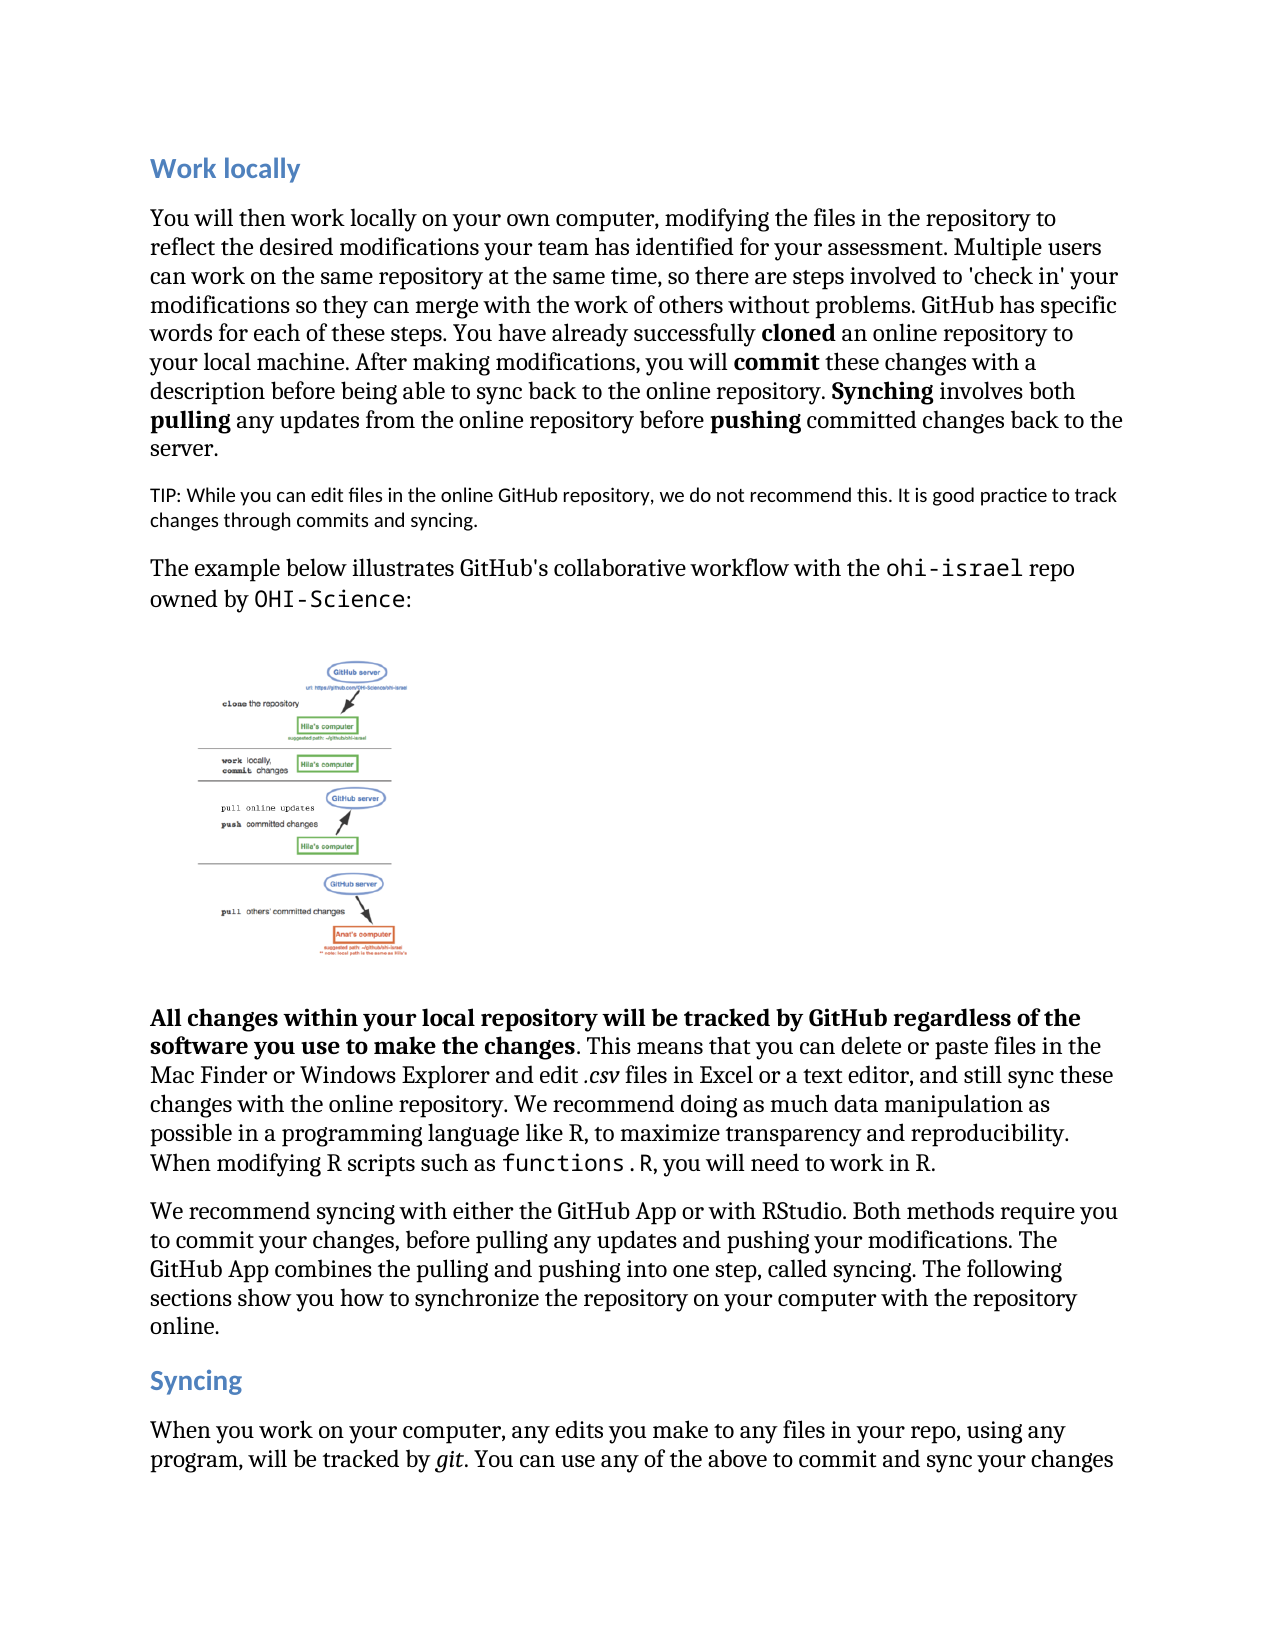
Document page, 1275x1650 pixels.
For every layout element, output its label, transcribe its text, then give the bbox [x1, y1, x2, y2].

picture [168, 632, 453, 985]
text We recommend syncing with either the GitHub App or with RStudio. Both methods require you to commit your changes, before pulling any updates and pushing your modifications. The GitHub App combines the pulling and pushing into one step, called syncing. The following sections show you how to synchronize the repository on your computer with the repository online. [150, 1197, 1125, 1341]
subtitle Syncing [150, 1362, 1125, 1397]
text All changes within your local repository will be tracked by GitHub regardless of the software you use to make the changes. This means that you can delete or paste files in the Mac Finder or Windows Explorer and edit .csv files in Excel or a text editor, and still sync these changes with the online repository. We recommend doing as much data manipulation as possible in a programming language like R, to maximize transparency and reproducibility. When modifying R scripts such as functions.R, you will need to work in R. [150, 1003, 1125, 1178]
text The example below illustrates GitHub's collaborative workflow with the ohi-israel repo owned by OHI-Science: [150, 551, 1125, 614]
subtitle Work locally [150, 150, 1125, 186]
text TIP: While you can edit files in the online GitHub repository, we do not recommend this. It is good practice to track changes through commits and syncing. [150, 482, 1125, 533]
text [150, 1416, 1125, 1474]
text You will then work locally on your own computer, modifying the files in the repository to reflect the desired modifications your team has identified for your assessment. Multiple users can work on the same repository at the same time, so there are steps involved to 'check in' your modifications so they can merge with the work of others without problems. GitHub has specific words for each of these steps. You have already successfully cloned an online repository to your local machine. After making modifications, you will commit these changes with a description before being able to sync back to the online repository. Synching involves both pulling any updates from the online repository before pushing committed changes back to the server. [150, 204, 1125, 463]
